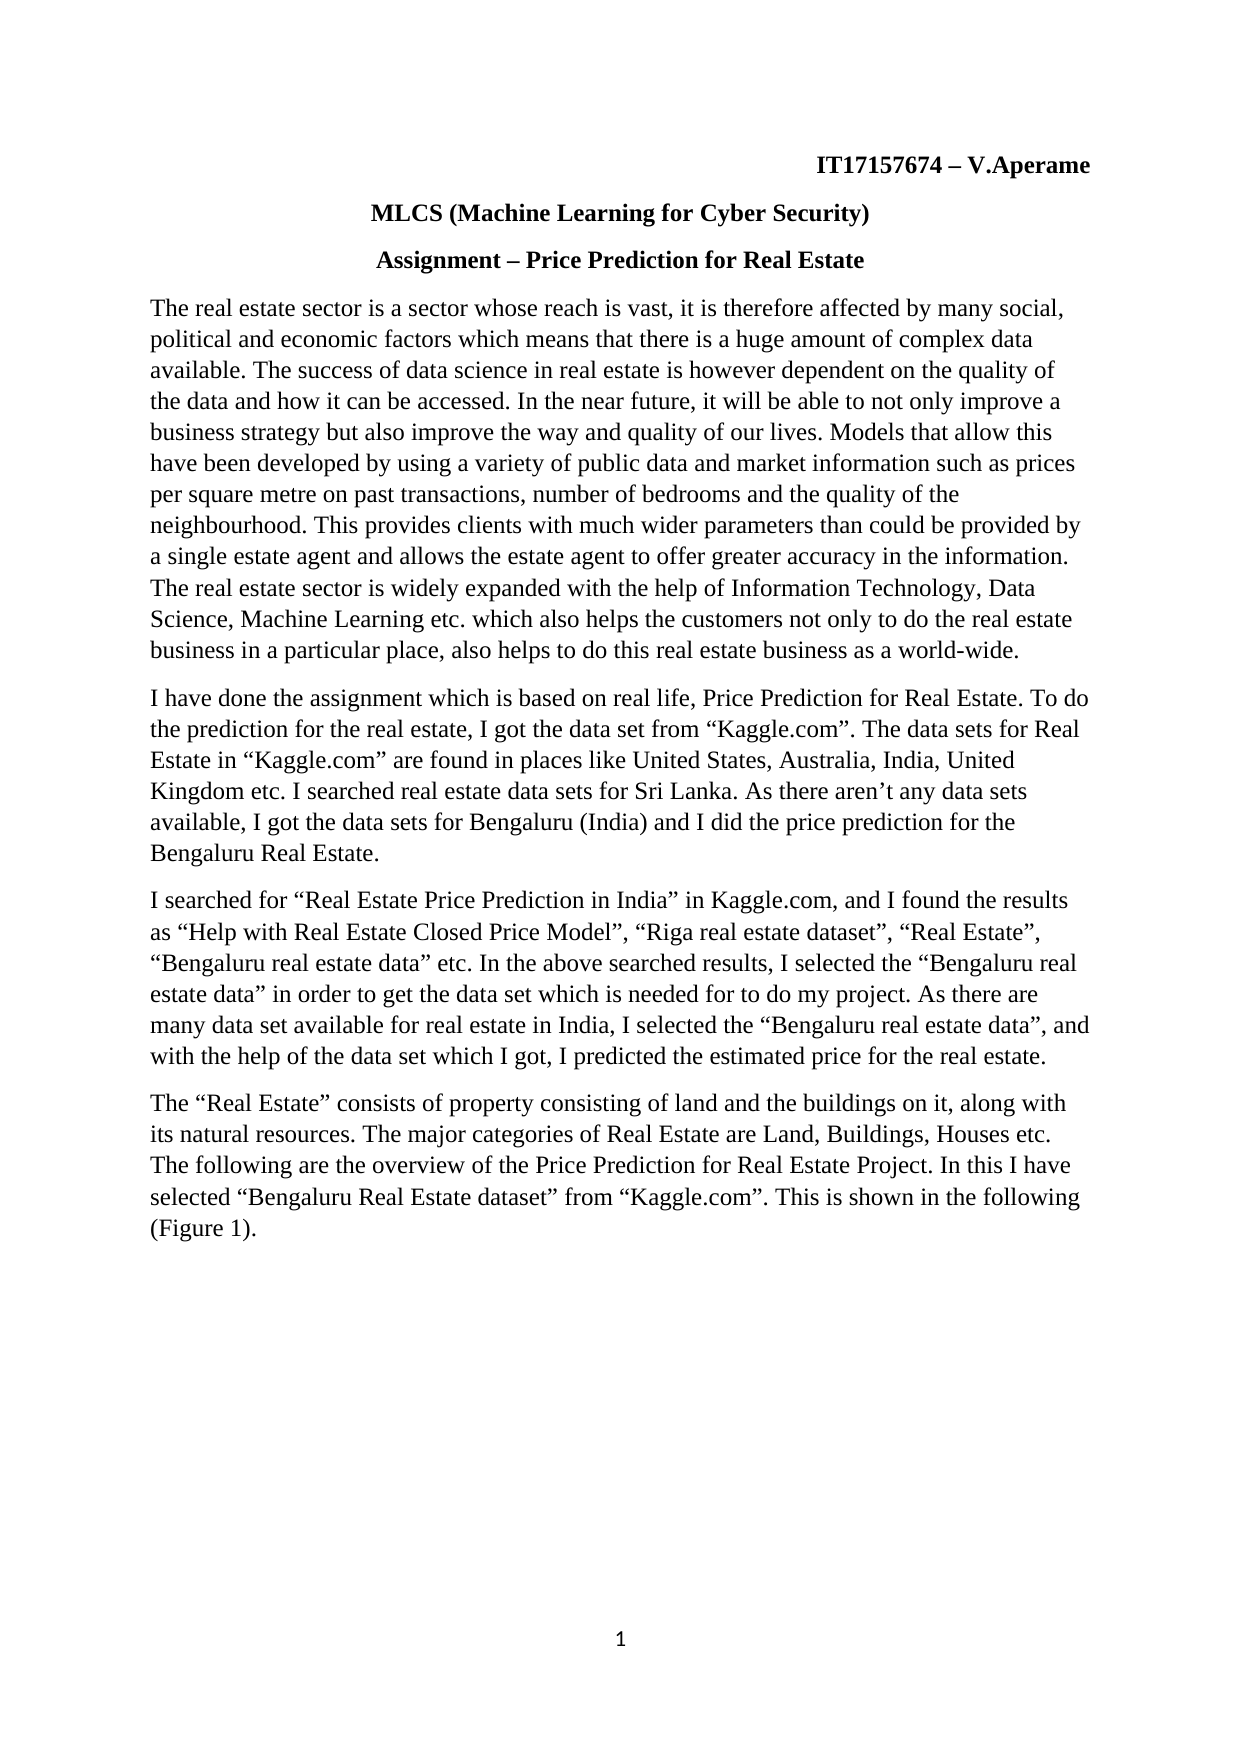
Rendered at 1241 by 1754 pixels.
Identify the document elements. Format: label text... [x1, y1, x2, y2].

text I searched for “Real Estate Price Prediction in India” in Kaggle.com, and I found the results as “Help with Real Estate Closed Price Model”, “Riga real estate dataset”, “Real Estate”, “Bengaluru real estate data” etc. In the above searched results, I selected the “Bengaluru real estate data” in order to get the data set which is needed for to do my project. As there are many data set available for real estate in India, I selected the “Bengaluru real estate data”, and with the help of the data set which I got, I predicted the estimated price for the real estate. [150, 886, 1090, 1069]
text I have done the assignment which is based on real life, Price Prediction for Real Estate. To do the prediction for the real estate, I got the data set from “Kaggle.com”. The data sets for Real Estate in “Kaggle.com” are found in places like United States, Australia, India, United Kingdom etc. I searched real estate data sets for Sri Lanka. As there aren’t any data sets available, I got the data sets for Bengaluru (India) and I did the price prediction for the Bengaluru Real Estate. [150, 683, 1090, 867]
text The real estate sector is a sector whose reach is vast, it is therefore affected by many social, political and economic factors which means that there is a huge amount of complex data available. The success of data science in real estate is however dependent on the quality of the data and how it can be accessed. In the near future, it will be able to not only improve a business strategy but also improve the way and quality of our lives. Models that allow this have been developed by using a variety of public data and market information such as prices per square metre on past transactions, number of bedrooms and the quality of the neighbourhood. This provides clients with much wider parameters than could be provided by a single estate agent and allows the estate agent to offer greater accuracy in the information. The real estate sector is widely expanded with the help of Information Technology, Data Science, Machine Learning etc. which also helps the customers not only to do the real estate business in a particular place, also helps to do this real estate business as a world-wide. [150, 293, 1090, 664]
text MLCS (Machine Learning for Cyber Security) [150, 198, 1090, 226]
text IT17157674 – V.Aperame [150, 150, 1090, 179]
text The “Real Estate” consists of property consisting of land and the buildings on it, along with its natural resources. The major categories of Real Estate are Land, Buildings, Houses etc. The following are the overview of the Price Prediction for Real Estate Project. In this I have selected “Bengaluru Real Estate dataset” from “Kaggle.com”. This is shown in the following (Figure 1). [150, 1088, 1090, 1241]
text Assignment – Price Prediction for Real Estate [150, 245, 1090, 274]
